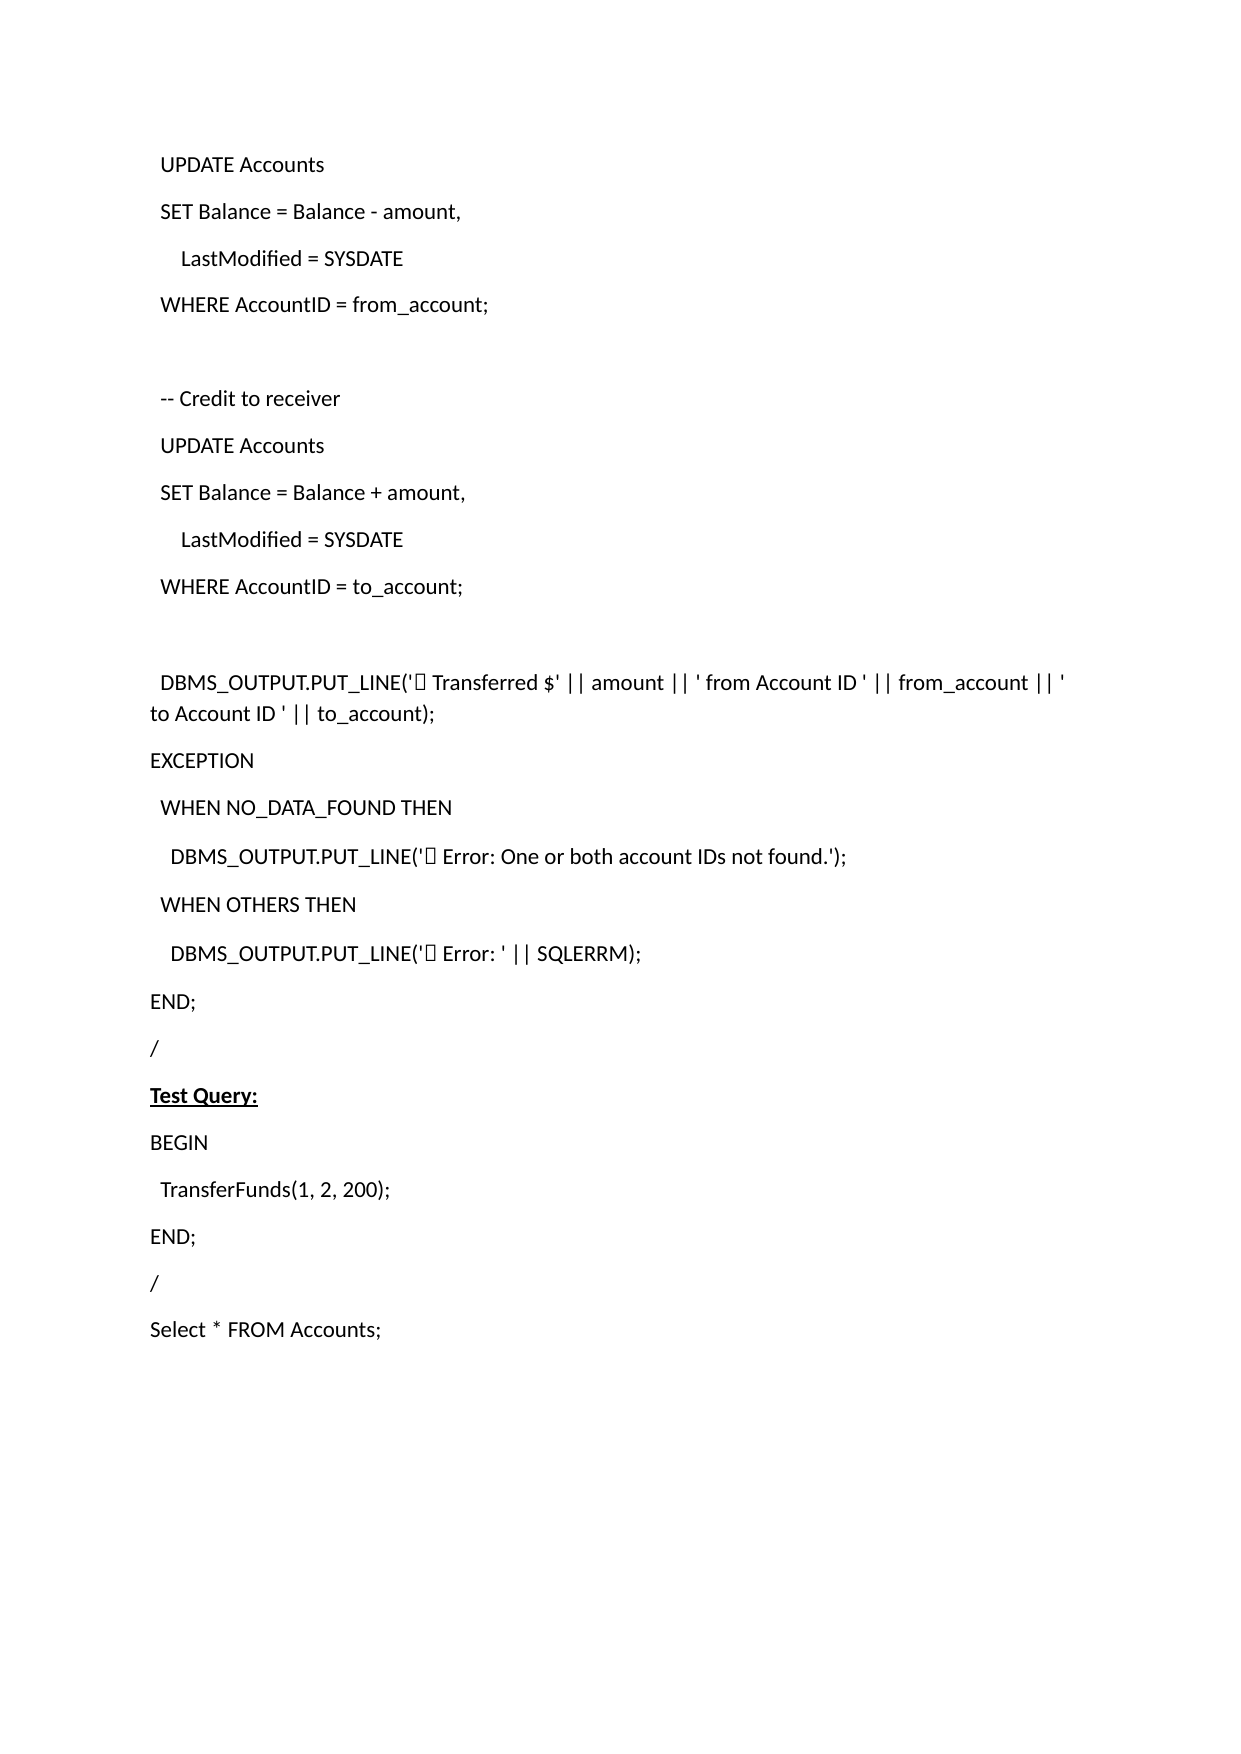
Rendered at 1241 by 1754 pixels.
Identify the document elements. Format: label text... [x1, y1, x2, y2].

text WHERE AccountID = from_account; [150, 291, 1090, 319]
text SET Balance = Balance + amount, [150, 478, 1090, 506]
text WHERE AccountID = to_account; [150, 572, 1090, 600]
text Test Query: [150, 1081, 1090, 1109]
text / [150, 1034, 1090, 1062]
text DBMS_OUTPUT.PUT_LINE('✅ Transferred $' || amount || ' from Account ID ' || from_account || ' to Account ID ' || to_account); [150, 666, 1090, 727]
text -- Credit to receiver [150, 384, 1090, 412]
text BEGIN [150, 1128, 1090, 1156]
text EXCEPTION [150, 746, 1090, 774]
text WHEN NO_DATA_FOUND THEN [150, 793, 1090, 821]
text END; [150, 1222, 1090, 1250]
text DBMS_OUTPUT.PUT_LINE('❌ Error: ' || SQLERRM); [150, 937, 1090, 968]
text SET Balance = Balance - amount, [150, 197, 1090, 225]
text / [150, 1269, 1090, 1297]
text UPDATE Accounts [150, 150, 1090, 178]
text TransferFunds(1, 2, 200); [150, 1175, 1090, 1203]
text UPDATE Accounts [150, 431, 1090, 459]
text LastModified = SYSDATE [150, 525, 1090, 553]
text END; [150, 987, 1090, 1015]
text DBMS_OUTPUT.PUT_LINE('❌ Error: One or both account IDs not found.'); [150, 840, 1090, 871]
text LastModified = SYSDATE [150, 244, 1090, 272]
text Select * FROM Accounts; [150, 1316, 1090, 1343]
text WHEN OTHERS THEN [150, 890, 1090, 918]
